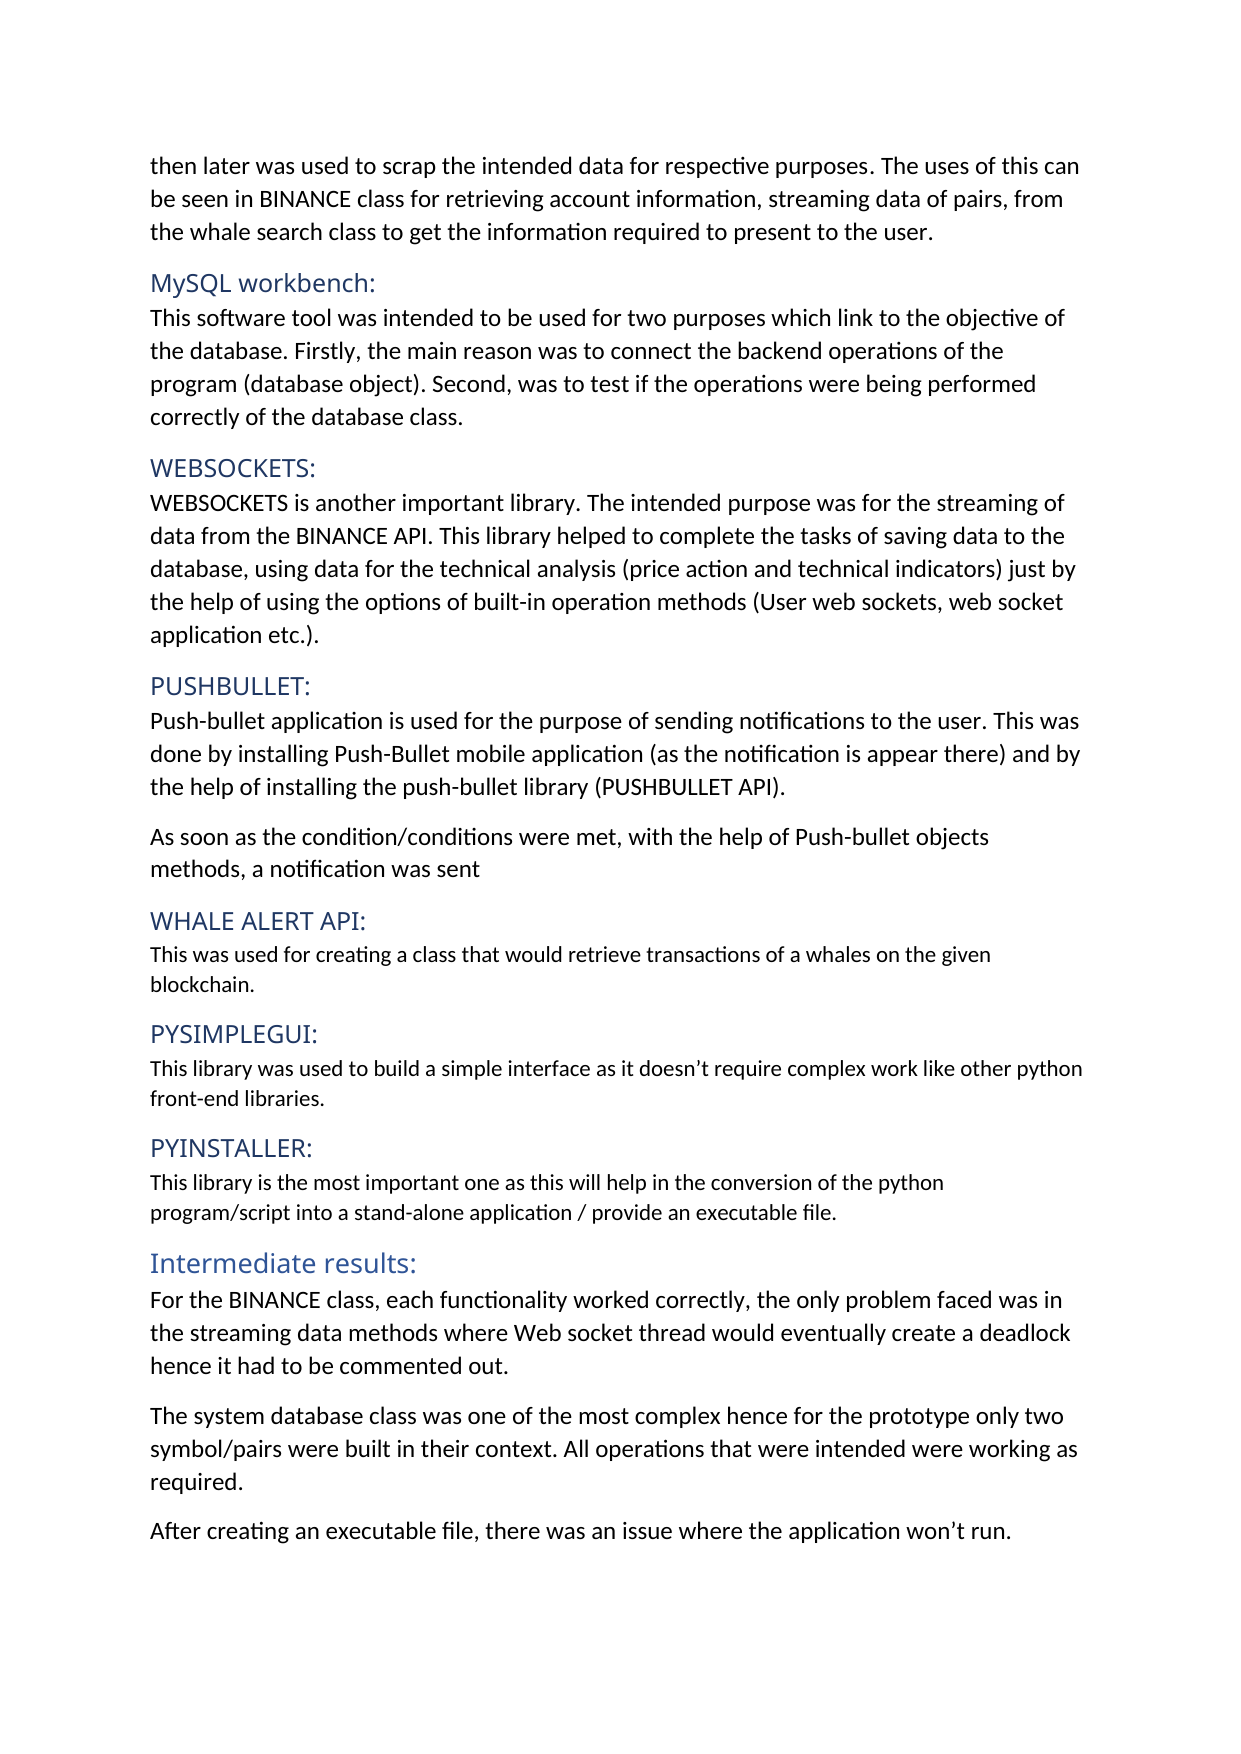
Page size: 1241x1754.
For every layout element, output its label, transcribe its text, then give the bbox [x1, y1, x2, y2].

text This library is the most important one as this will help in the conversion of the python program/script into a stand-alone application / provide an executable file. [150, 1168, 1090, 1226]
text For the BINANCE class, each functionality worked correctly, the only problem faced was in the streaming data methods where Web socket thread would eventually create a deadlock hence it had to be commented out. [150, 1284, 1090, 1381]
text WEBSOCKETS is another important library. The intended purpose was for the streaming of data from the BINANCE API. This library helped to complete the tasks of saving data to the database, using data for the technical analysis (price action and technical indicators) just by the help of using the options of built-in operation methods (User web sockets, web socket application etc.). [150, 487, 1090, 649]
text Push-bullet application is used for the purpose of sending notifications to the user. This was done by installing Push-Bullet mobile application (as the notification is appear there) and by the help of installing the push-bullet library (PUSHBULLET API). [150, 705, 1090, 802]
subtitle MySQL workbench: [150, 265, 1090, 299]
text This software tool was intended to be used for two purposes which link to the objective of the database. Firstly, the main reason was to connect the backend operations of the program (database object). Second, was to test if the operations were being performed correctly of the database class. [150, 302, 1090, 431]
subtitle PYSIMPLEGUI: [150, 1017, 1090, 1051]
text After creating an executable file, there was an issue where the application won’t run. [150, 1515, 1090, 1546]
text The system database class was one of the most complex hence for the prototype only two symbol/pairs were built in their context. All operations that were intended were working as required. [150, 1400, 1090, 1496]
subtitle WEBSOCKETS: [150, 451, 1090, 484]
text As soon as the condition/conditions were met, with the help of Push-bullet objects methods, a notification was sent [150, 821, 1090, 884]
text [150, 150, 1090, 246]
subtitle Intermediate results: [150, 1245, 1090, 1282]
text This was used for creating a class that would retrieve transactions of a whales on the given blockchain. [150, 940, 1090, 998]
text This library was used to build a simple interface as it doesn’t require complex work like other python front-end libraries. [150, 1054, 1090, 1112]
subtitle PUSHBULLET: [150, 668, 1090, 703]
subtitle WHALE ALERT API: [150, 903, 1090, 937]
subtitle PYINSTALLER: [150, 1131, 1090, 1165]
